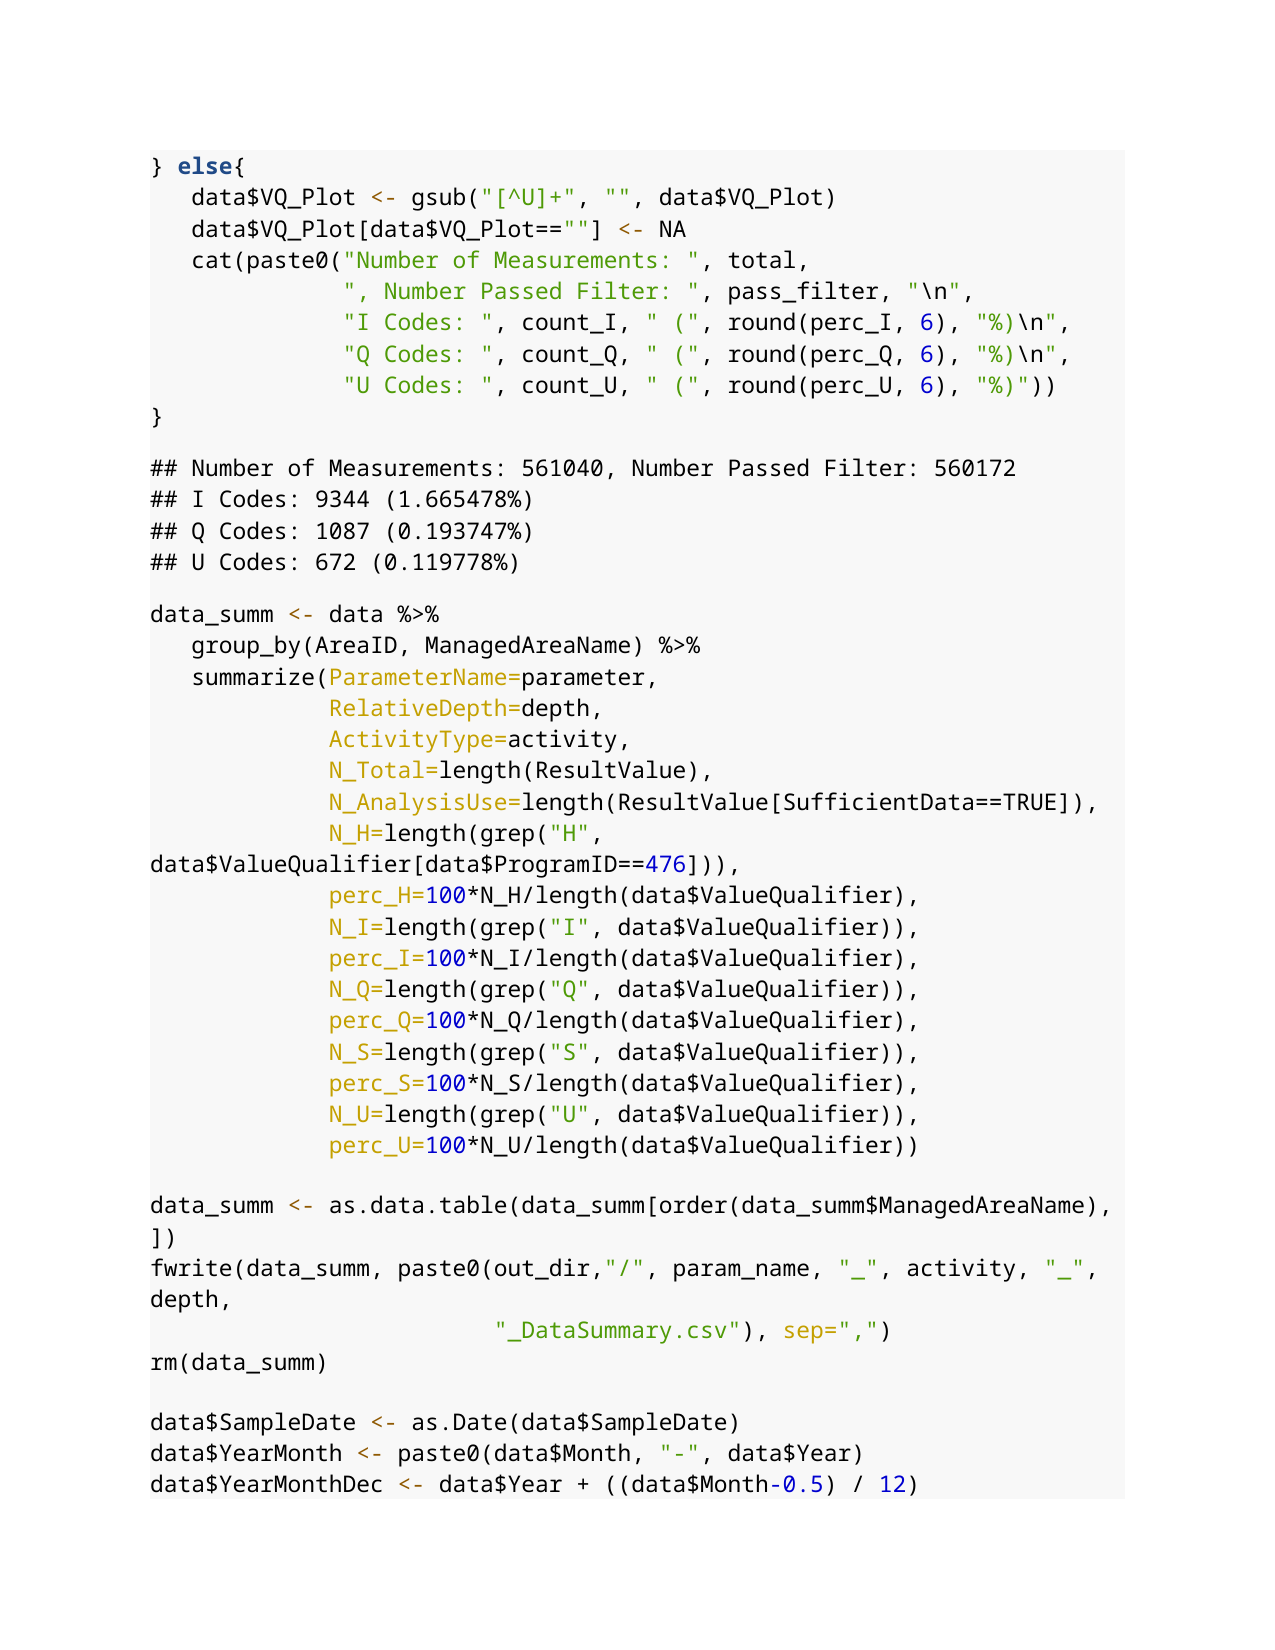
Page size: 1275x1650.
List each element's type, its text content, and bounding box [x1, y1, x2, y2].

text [150, 598, 1125, 1499]
text ## Number of Measurements: 561040, Number Passed Filter: 560172 ## I Codes: 9344 (1.665478%) ## Q Codes: 1087 (0.193747%) ## U Codes: 672 (0.119778%) [150, 452, 1125, 577]
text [150, 150, 1125, 431]
